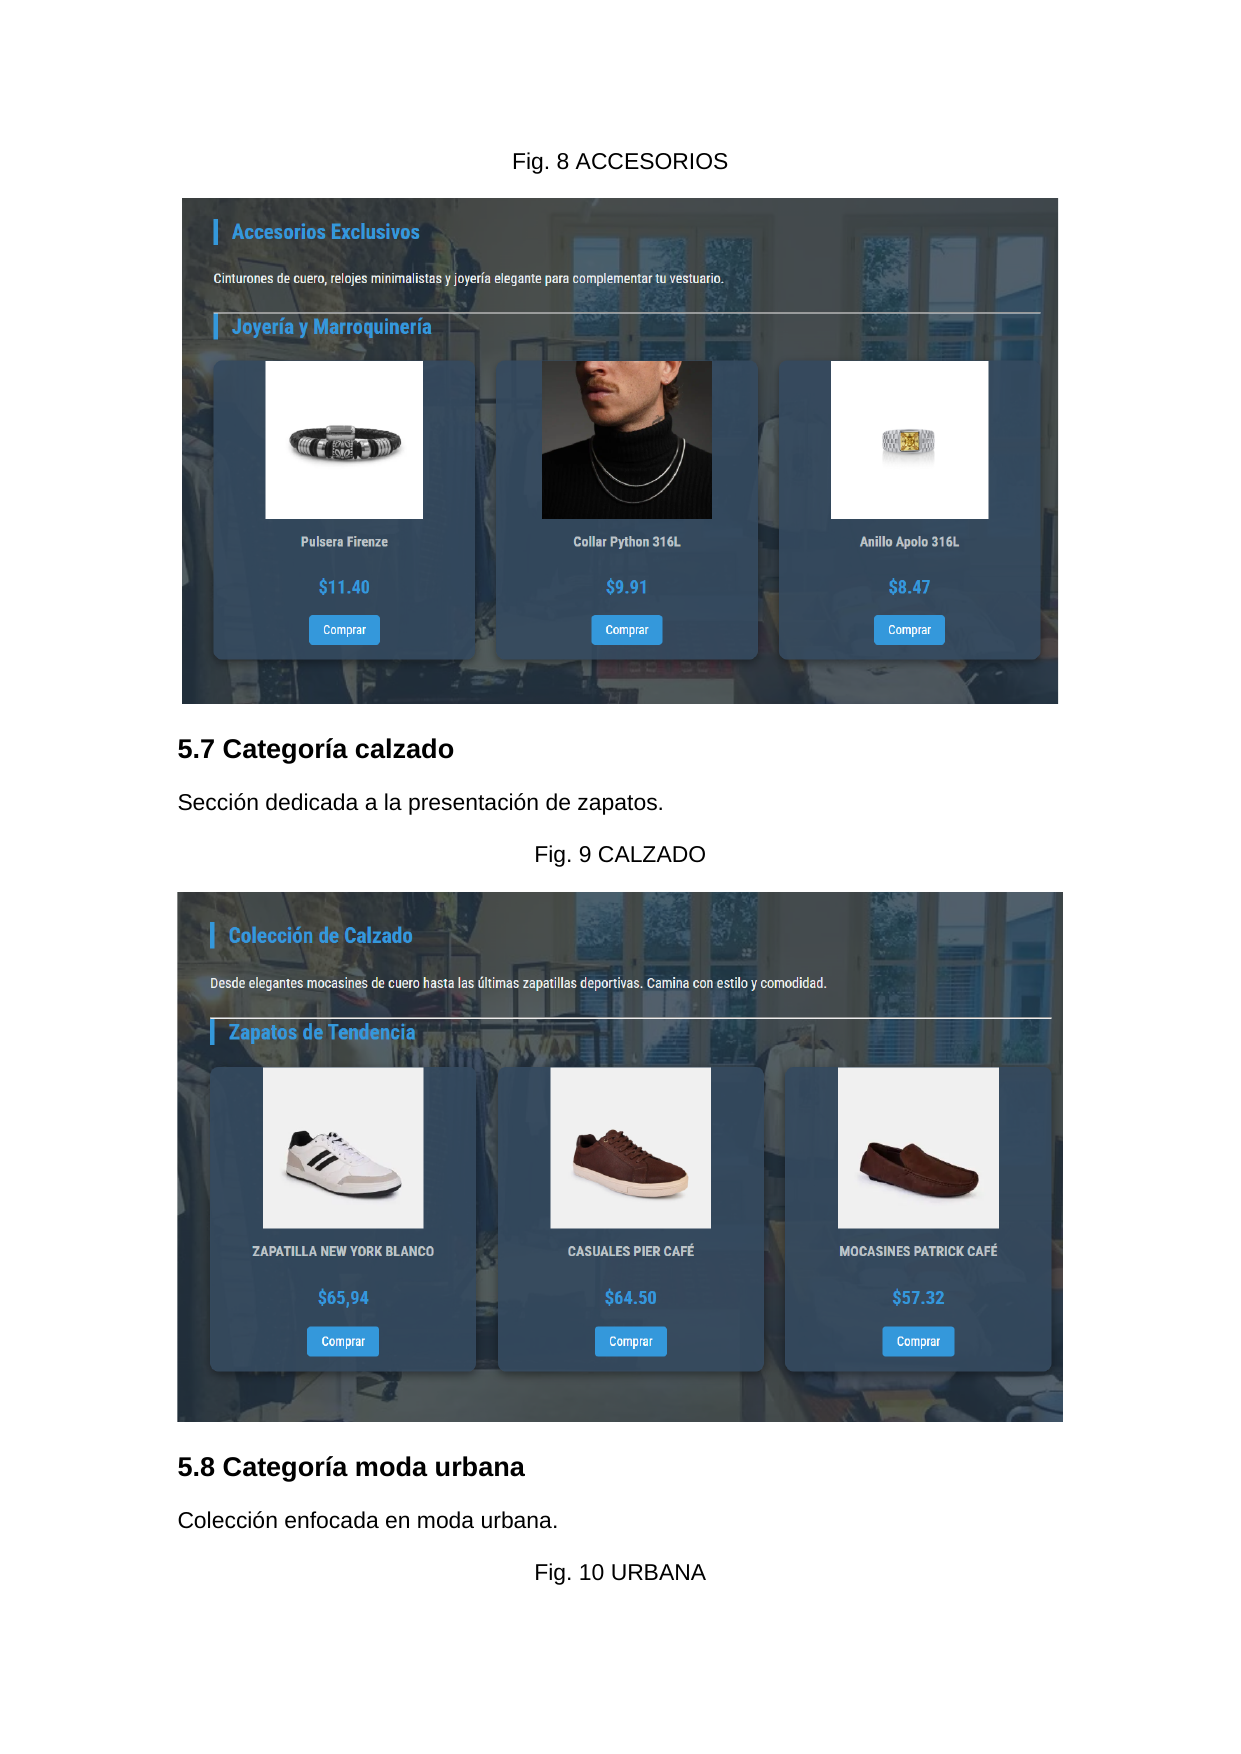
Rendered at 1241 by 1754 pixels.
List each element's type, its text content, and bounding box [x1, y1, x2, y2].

text Fig. 9 CALZADO [177, 841, 1063, 867]
picture [182, 198, 1059, 704]
text 5.7 Categoría calzado [177, 733, 1063, 764]
text Colección enfocada en moda urbana. [177, 1507, 1063, 1533]
text 5.8 Categoría moda urbana [177, 1451, 1063, 1482]
text Fig. 8 ACCESORIOS [177, 148, 1063, 174]
picture [177, 892, 1063, 1422]
text Sección dedicada a la presentación de zapatos. [177, 789, 1063, 816]
text Fig. 10 URBANA [177, 1558, 1063, 1585]
